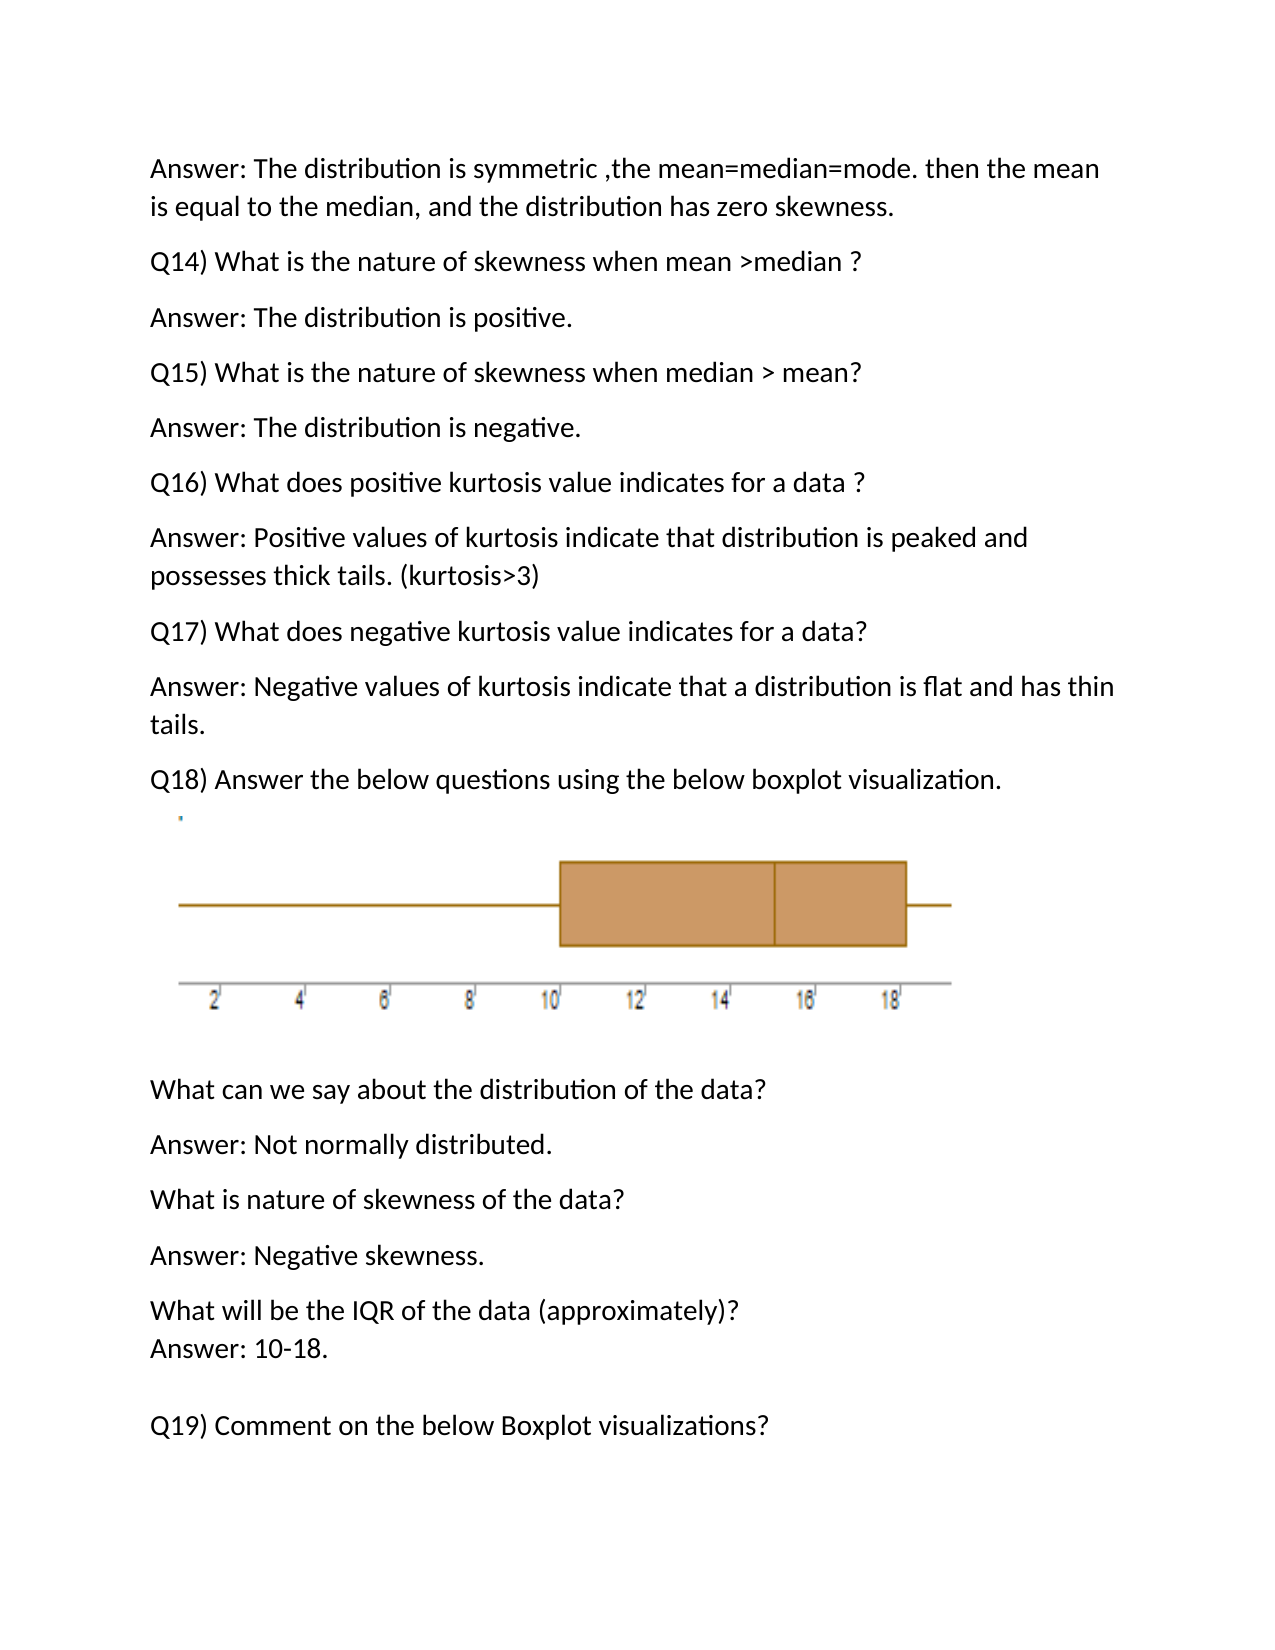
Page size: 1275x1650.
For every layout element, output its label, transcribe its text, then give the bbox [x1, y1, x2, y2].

text Answer: Not normally distributed. [150, 1126, 1125, 1162]
text Answer: The distribution is negative. [150, 409, 1125, 444]
text Answer: Negative values of kurtosis indicate that a distribution is flat and has thin tails. [150, 668, 1125, 742]
text Answer: Negative skewness. [150, 1237, 1125, 1272]
picture [150, 816, 1068, 1053]
text Q18) Answer the below questions using the below boxplot visualization. [150, 761, 1125, 797]
text What will be the IQR of the data (approximately)? Answer: 10-18. Q19) Comment on the below Boxplot visualizations? [150, 1292, 1125, 1443]
text What can we say about the distribution of the data? [150, 1071, 1125, 1107]
text Q15) What is the nature of skewness when median > mean? [150, 354, 1125, 389]
text Answer: The distribution is symmetric ,the mean=median=mode. then the mean is equal to the median, and the distribution has zero skewness. [150, 150, 1125, 224]
text Answer: The distribution is positive. [150, 299, 1125, 334]
text Q14) What is the nature of skewness when mean >median ? [150, 243, 1125, 279]
text Answer: Positive values of kurtosis indicate that distribution is peaked and possesses thick tails. (kurtosis>3) [150, 519, 1125, 593]
text What is nature of skewness of the data? [150, 1181, 1125, 1217]
text Q16) What does positive kurtosis value indicates for a data ? [150, 464, 1125, 499]
text Q17) What does negative kurtosis value indicates for a data? [150, 613, 1125, 648]
